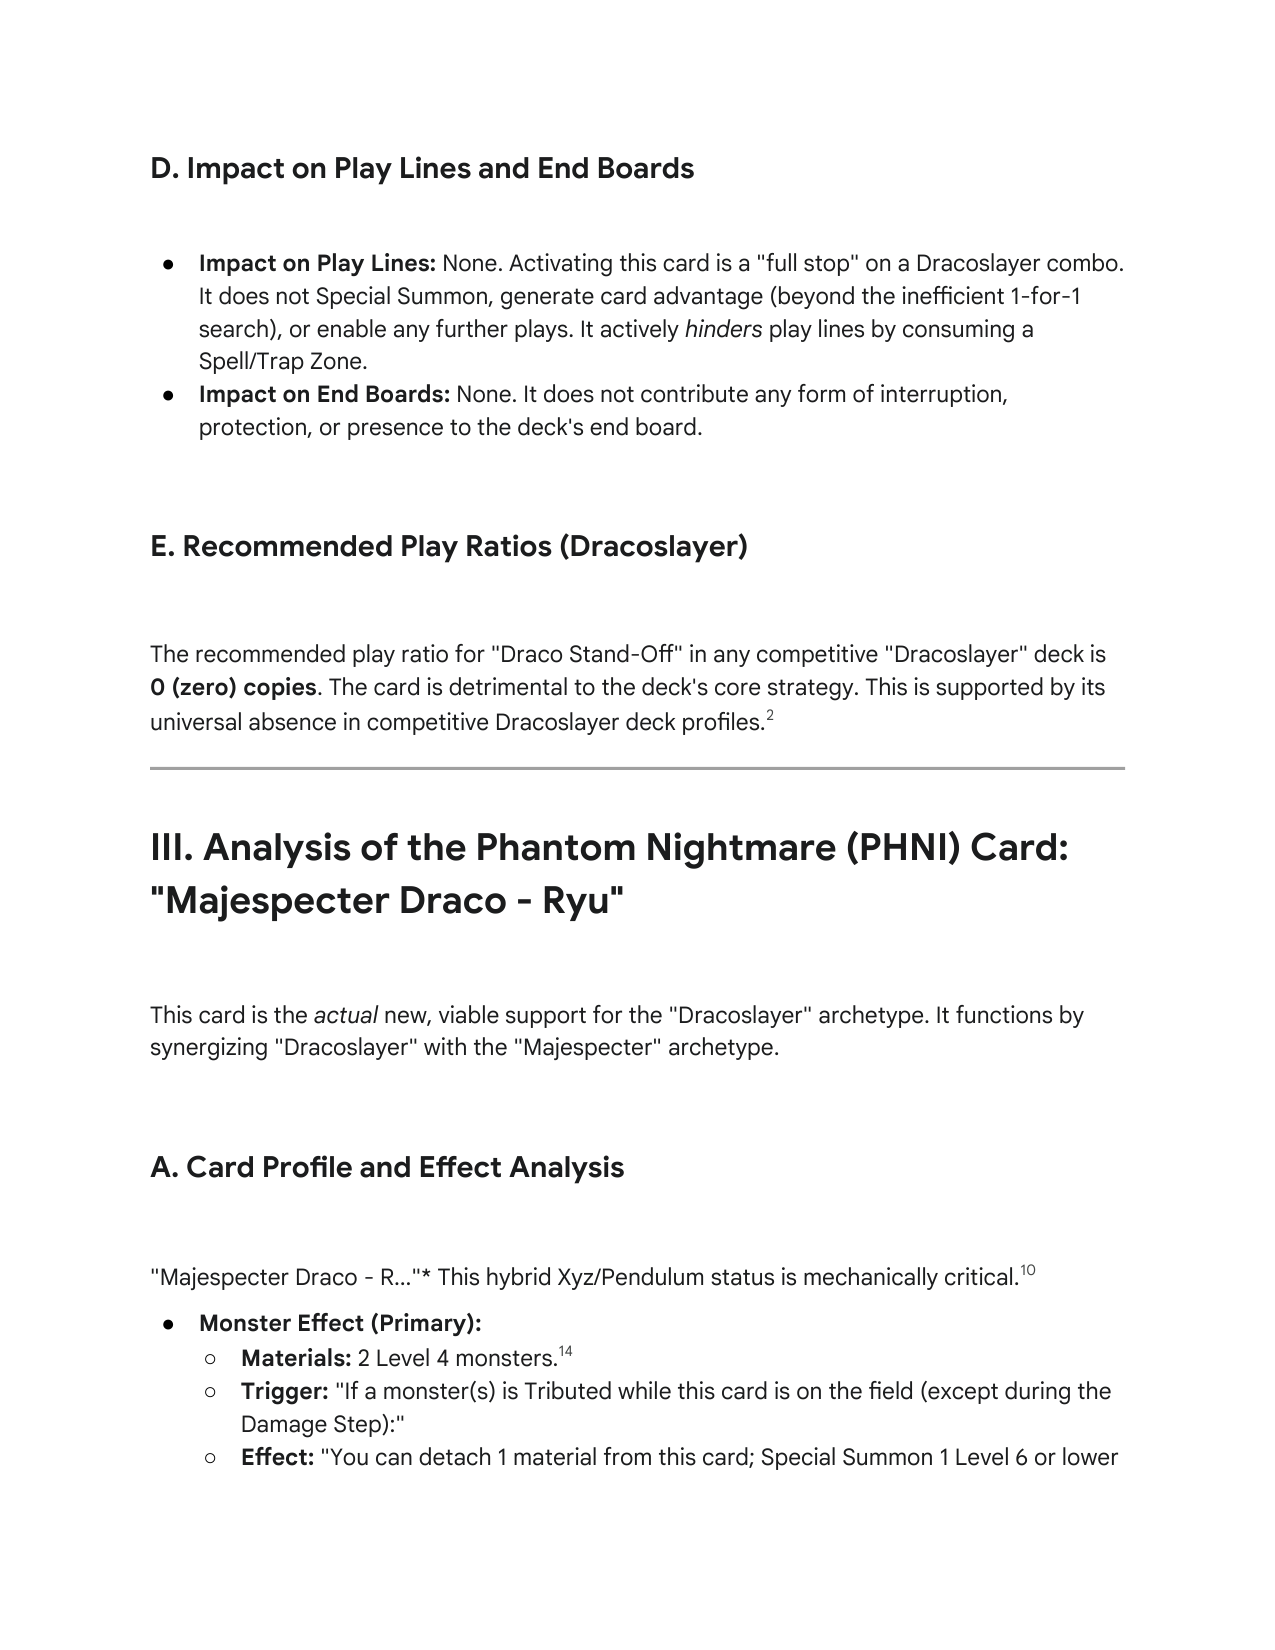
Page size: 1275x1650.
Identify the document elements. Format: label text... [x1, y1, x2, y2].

subtitle A. Card Profile and Effect Analysis [150, 1149, 1125, 1186]
text "Majespecter Draco - R..."* This hybrid Xyz/Pendulum status is mechanically critical.10 [150, 1261, 1125, 1292]
subtitle D. Impact on Play Lines and End Boards [150, 150, 1125, 187]
list Materials: 2 Level 4 monsters.14 [203, 1342, 1125, 1373]
list Trigger: "If a monster(s) is Tributed while this card is on the field (except during the Damage Step):" [203, 1378, 1125, 1439]
subtitle E. Recommended Play Ratios (Dracoslayer) [150, 528, 1125, 565]
list Impact on End Boards: None. It does not contribute any form of interruption, protection, or presence to the deck's end board. [161, 380, 1125, 442]
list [203, 1443, 1125, 1472]
list Monster Effect (Primary): [161, 1309, 1125, 1338]
text This card is the actual new, viable support for the "Dracoslayer" archetype. It functions by synergizing "Dracoslayer" with the "Majespecter" archetype. [150, 1001, 1125, 1062]
subtitle III. Analysis of the Phantom Nightmare (PHNI) Card: "Majespecter Draco - Ryu" [150, 824, 1125, 924]
list Impact on Play Lines: None. Activating this card is a "full stop" on a Dracoslayer combo. It does not Special Summon, generate card advantage (beyond the inefficient 1-for-1 search), or enable any further plays. It actively hinders play lines by consuming a Spell/Trap Zone. [161, 249, 1125, 376]
text The recommended play ratio for "Draco Stand-Off" in any competitive "Dracoslayer" deck is 0 (zero) copies. The card is detrimental to the deck's core strategy. This is supported by its universal absence in competitive Dracoslayer deck profiles.2 [150, 640, 1125, 737]
